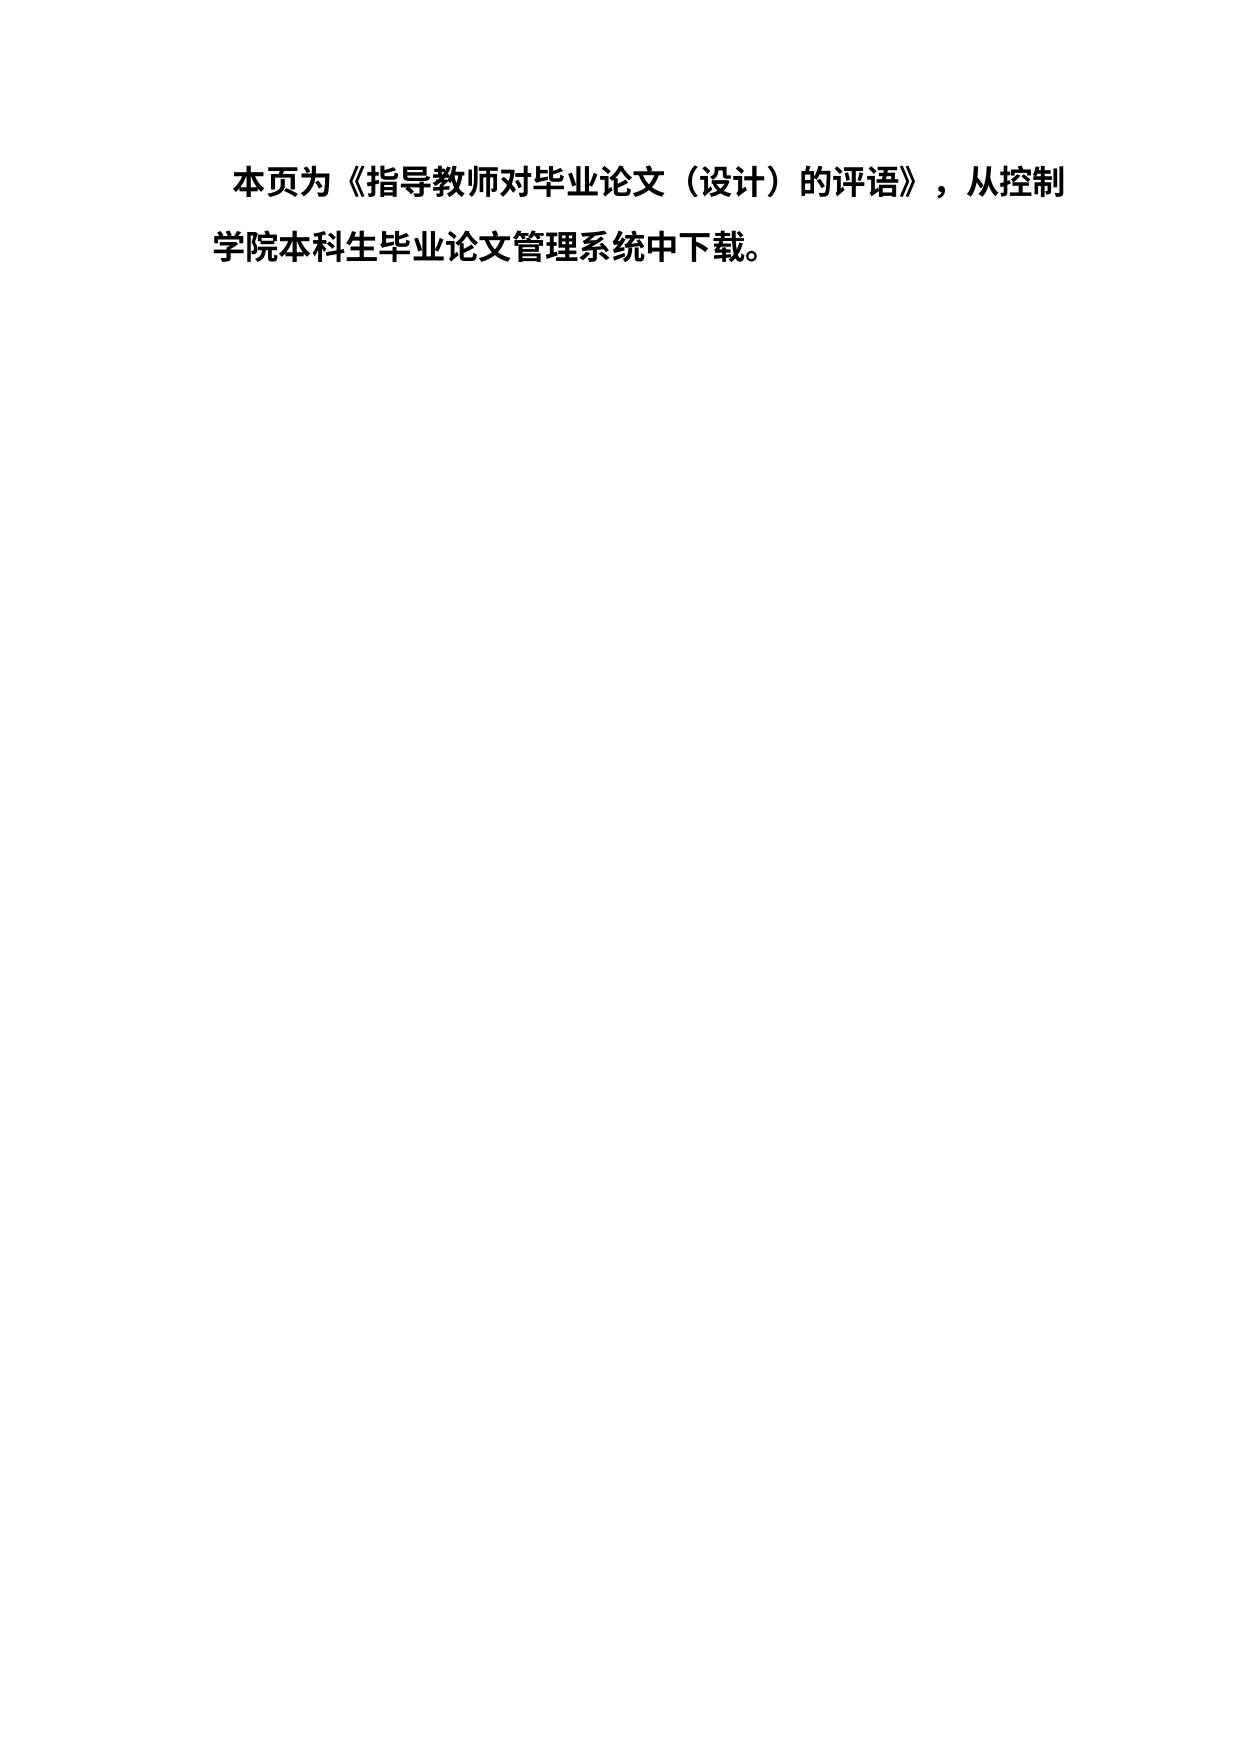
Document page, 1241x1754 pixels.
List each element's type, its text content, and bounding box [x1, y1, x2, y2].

text 本页为《指导教师对毕业论文（设计）的评语》，从控制学院本科生毕业论文管理系统中下载。 [212, 148, 1092, 278]
